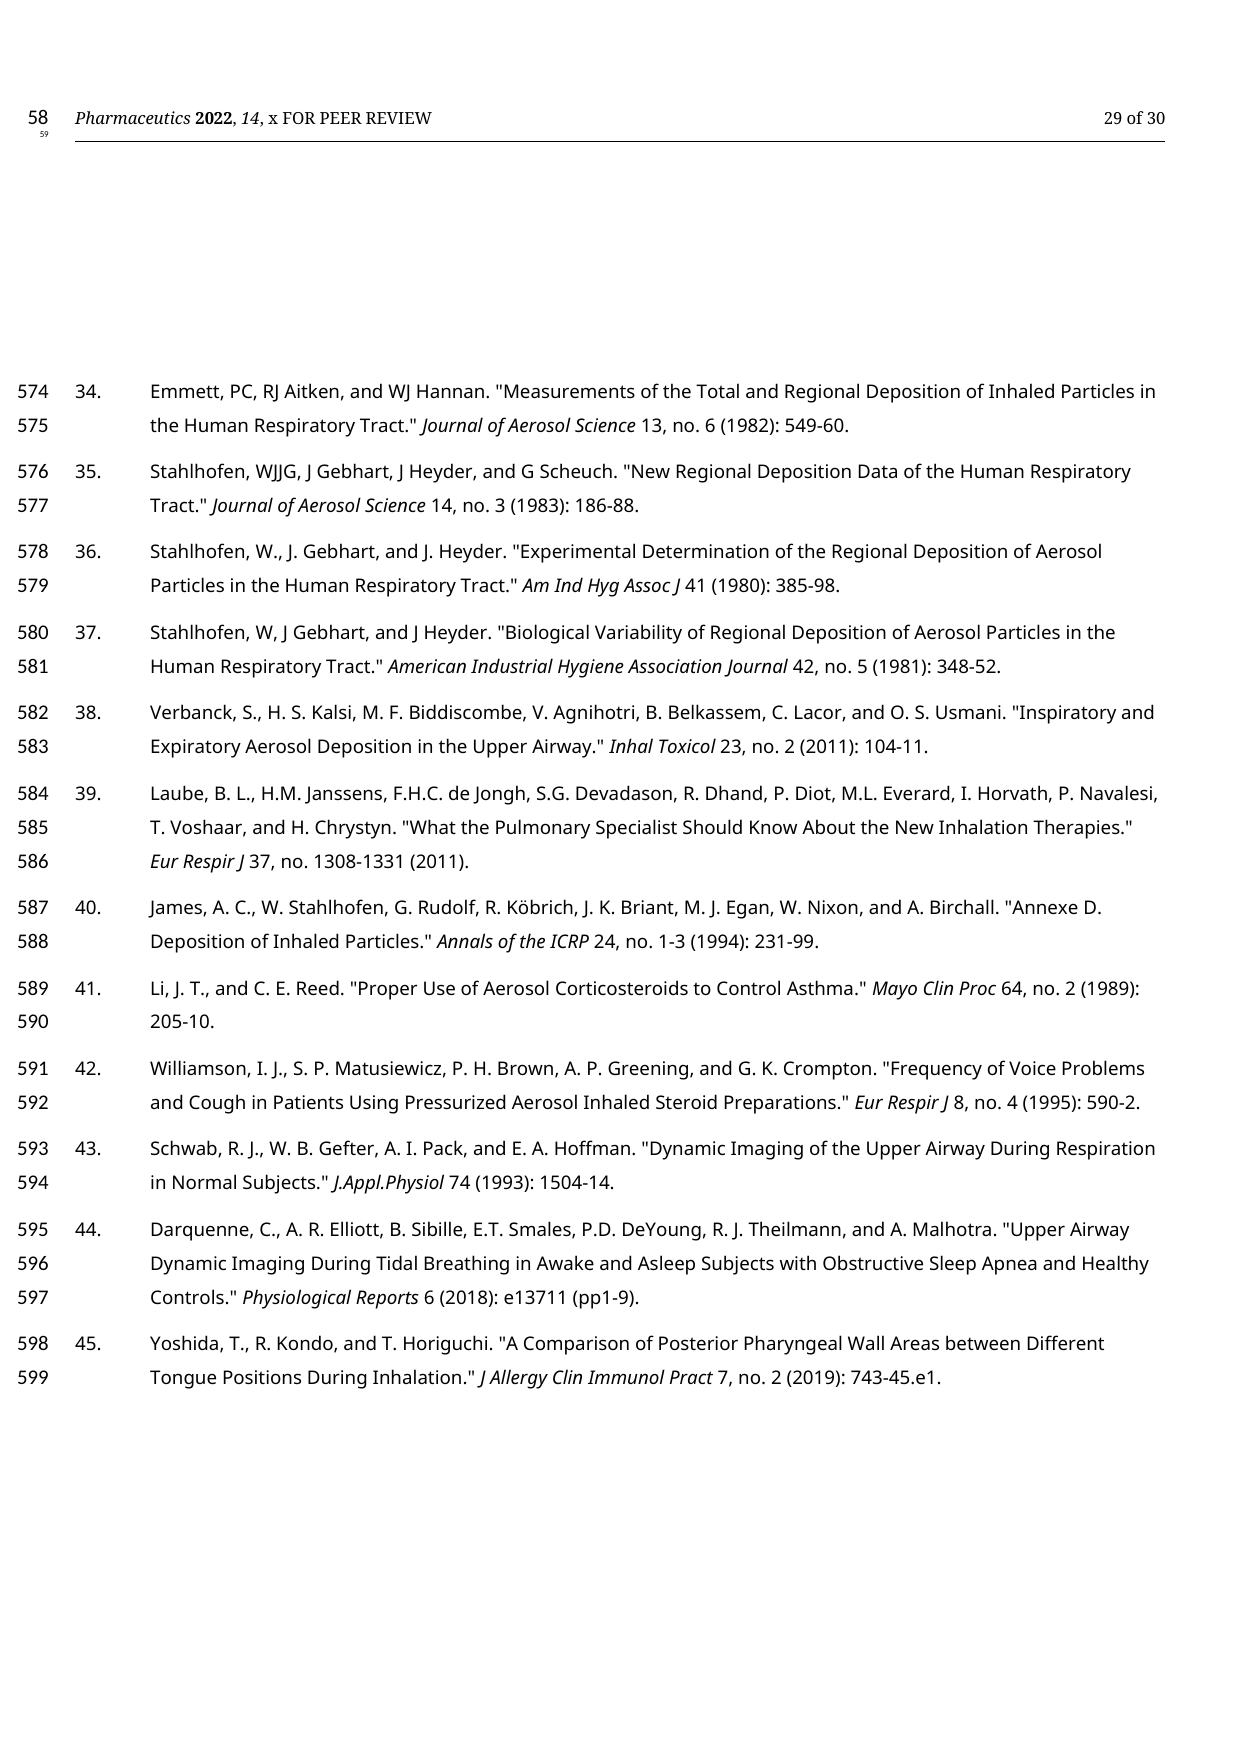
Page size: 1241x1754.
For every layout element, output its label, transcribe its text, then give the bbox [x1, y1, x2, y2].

text 44. Darquenne, C., A. R. Elliott, B. Sibille, E.T. Smales, P.D. DeYoung, R. J. Theilmann, and A. Malhotra. "Upper Airway Dynamic Imaging During Tidal Breathing in Awake and Asleep Subjects with Obstructive Sleep Apnea and Healthy Controls." Physiological Reports 6 (2018): e13711 (pp1-9). [75, 1212, 1165, 1314]
text 41. Li, J. T., and C. E. Reed. "Proper Use of Aerosol Corticosteroids to Control Asthma." Mayo Clin Proc 64, no. 2 (1989): 205-10. [75, 971, 1165, 1038]
text 34. Emmett, PC, RJ Aitken, and WJ Hannan. "Measurements of the Total and Regional Deposition of Inhaled Particles in the Human Respiratory Tract." Journal of Aerosol Science 13, no. 6 (1982): 549-60. [75, 374, 1165, 442]
text 43. Schwab, R. J., W. B. Gefter, A. I. Pack, and E. A. Hoffman. "Dynamic Imaging of the Upper Airway During Respiration in Normal Subjects." J.Appl.Physiol 74 (1993): 1504-14. [75, 1131, 1165, 1199]
text 42. Williamson, I. J., S. P. Matusiewicz, P. H. Brown, A. P. Greening, and G. K. Crompton. "Frequency of Voice Problems and Cough in Patients Using Pressurized Aerosol Inhaled Steroid Preparations." Eur Respir J 8, no. 4 (1995): 590-2. [75, 1051, 1165, 1119]
text 40. James, A. C., W. Stahlhofen, G. Rudolf, R. Köbrich, J. K. Briant, M. J. Egan, W. Nixon, and A. Birchall. "Annexe D. Deposition of Inhaled Particles." Annals of the ICRP 24, no. 1-3 (1994): 231-99. [75, 890, 1165, 958]
text 38. Verbanck, S., H. S. Kalsi, M. F. Biddiscombe, V. Agnihotri, B. Belkassem, C. Lacor, and O. S. Usmani. "Inspiratory and Expiratory Aerosol Deposition in the Upper Airway." Inhal Toxicol 23, no. 2 (2011): 104-11. [75, 695, 1165, 763]
text 39. Laube, B. L., H.M. Janssens, F.H.C. de Jongh, S.G. Devadason, R. Dhand, P. Diot, M.L. Everard, I. Horvath, P. Navalesi, T. Voshaar, and H. Chrystyn. "What the Pulmonary Specialist Should Know About the New Inhalation Therapies." Eur Respir J 37, no. 1308-1331 (2011). [75, 776, 1165, 878]
text 37. Stahlhofen, W, J Gebhart, and J Heyder. "Biological Variability of Regional Deposition of Aerosol Particles in the Human Respiratory Tract." American Industrial Hygiene Association Journal 42, no. 5 (1981): 348-52. [75, 615, 1165, 683]
text 36. Stahlhofen, W., J. Gebhart, and J. Heyder. "Experimental Determination of the Regional Deposition of Aerosol Particles in the Human Respiratory Tract." Am Ind Hyg Assoc J 41 (1980): 385-98. [75, 534, 1165, 602]
text 35. Stahlhofen, WJJG, J Gebhart, J Heyder, and G Scheuch. "New Regional Deposition Data of the Human Respiratory Tract." Journal of Aerosol Science 14, no. 3 (1983): 186-88. [75, 454, 1165, 522]
text 45. Yoshida, T., R. Kondo, and T. Horiguchi. "A Comparison of Posterior Pharyngeal Wall Areas between Different Tongue Positions During Inhalation." J Allergy Clin Immunol Pract 7, no. 2 (2019): 743-45.e1. [75, 1326, 1165, 1394]
